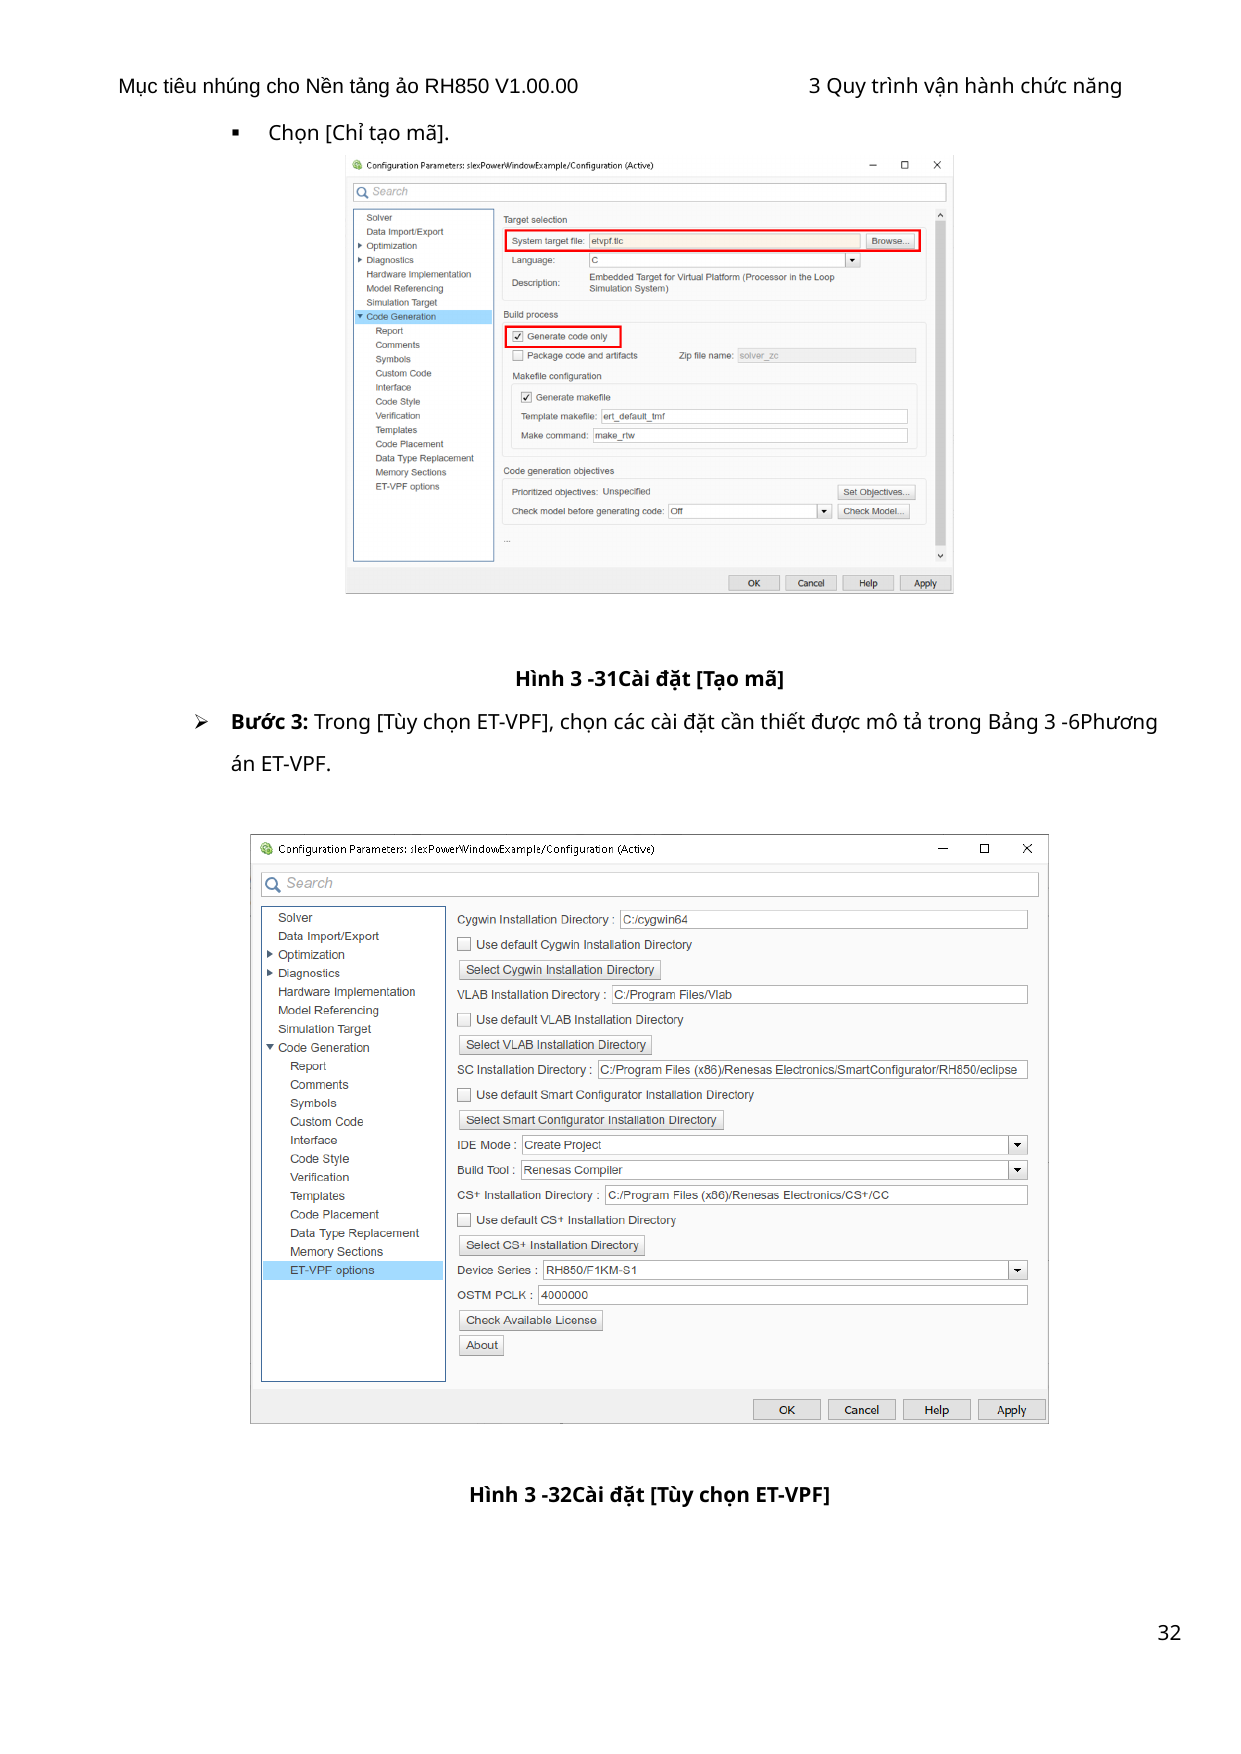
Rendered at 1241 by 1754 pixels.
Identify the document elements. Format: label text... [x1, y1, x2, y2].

picture [250, 834, 1049, 1424]
list Chọn [Chỉ tạo mã]. [231, 118, 1181, 147]
picture [345, 155, 954, 594]
